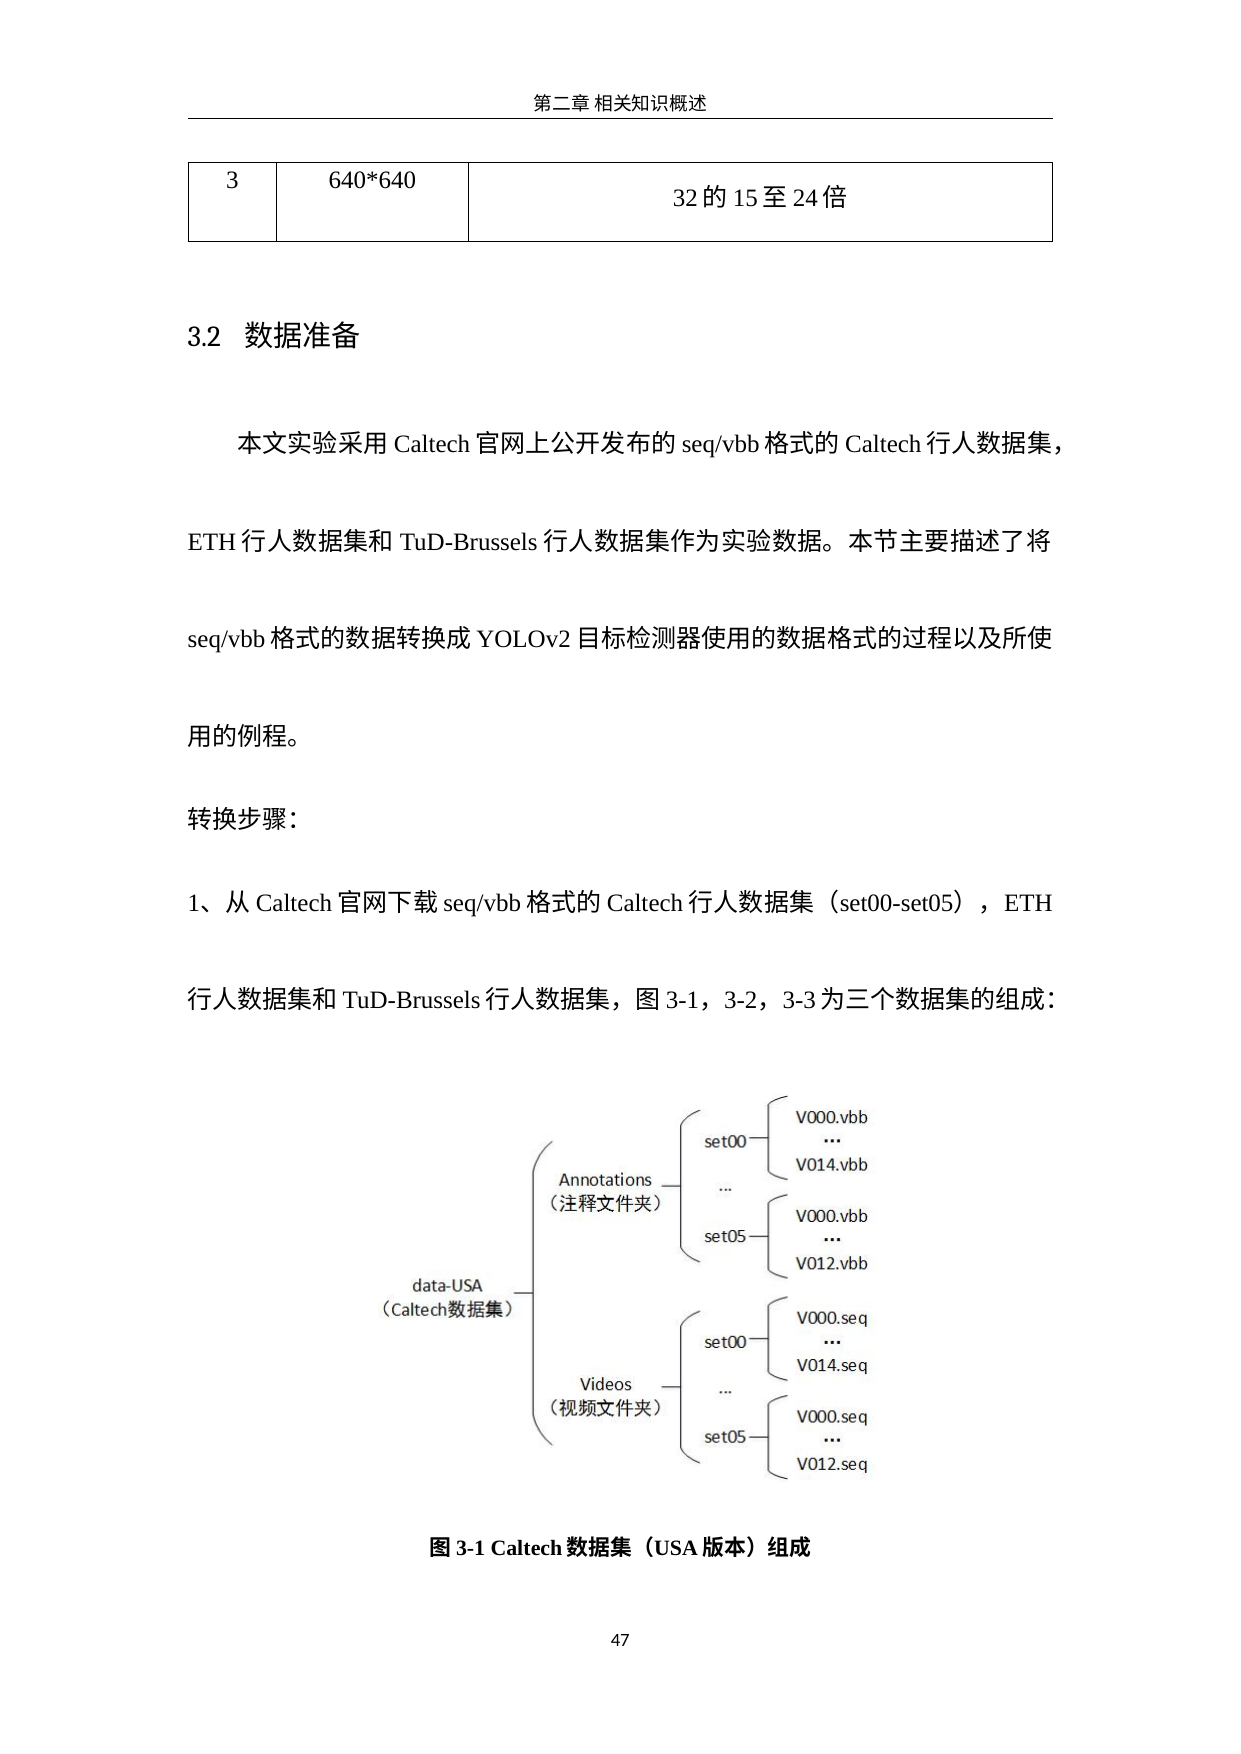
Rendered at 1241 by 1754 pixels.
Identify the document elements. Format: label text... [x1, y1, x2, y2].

list 数据准备 [187, 301, 1053, 366]
table_cell 3 [189, 163, 276, 241]
text 图 3-1 Caltech数据集（USA版本）组成 [187, 1530, 1053, 1562]
table_cell 32的15至24倍 [469, 163, 1052, 241]
table_cell 640*640 [277, 163, 468, 241]
text 转换步骤： [187, 785, 1053, 850]
text 本文实验采用Caltech官网上公开发布的seq/vbb格式的Caltech行人数据集，ETH行人数据集和TuD-Brussels行人数据集作为实验数据。本节主要描述了将seq/vbb格式的数据转换成YOLOv2目标检测器使用的数据格式的过程以及所使用的例程。 [187, 409, 1053, 767]
text 1、从Caltech官网下载seq/vbb格式的Caltech行人数据集（set00-set05），ETH行人数据集和TuD-Brussels行人数据集，图3-1，3-2，3-3为三个数据集的组成： [187, 868, 1053, 1031]
picture [362, 1093, 878, 1487]
